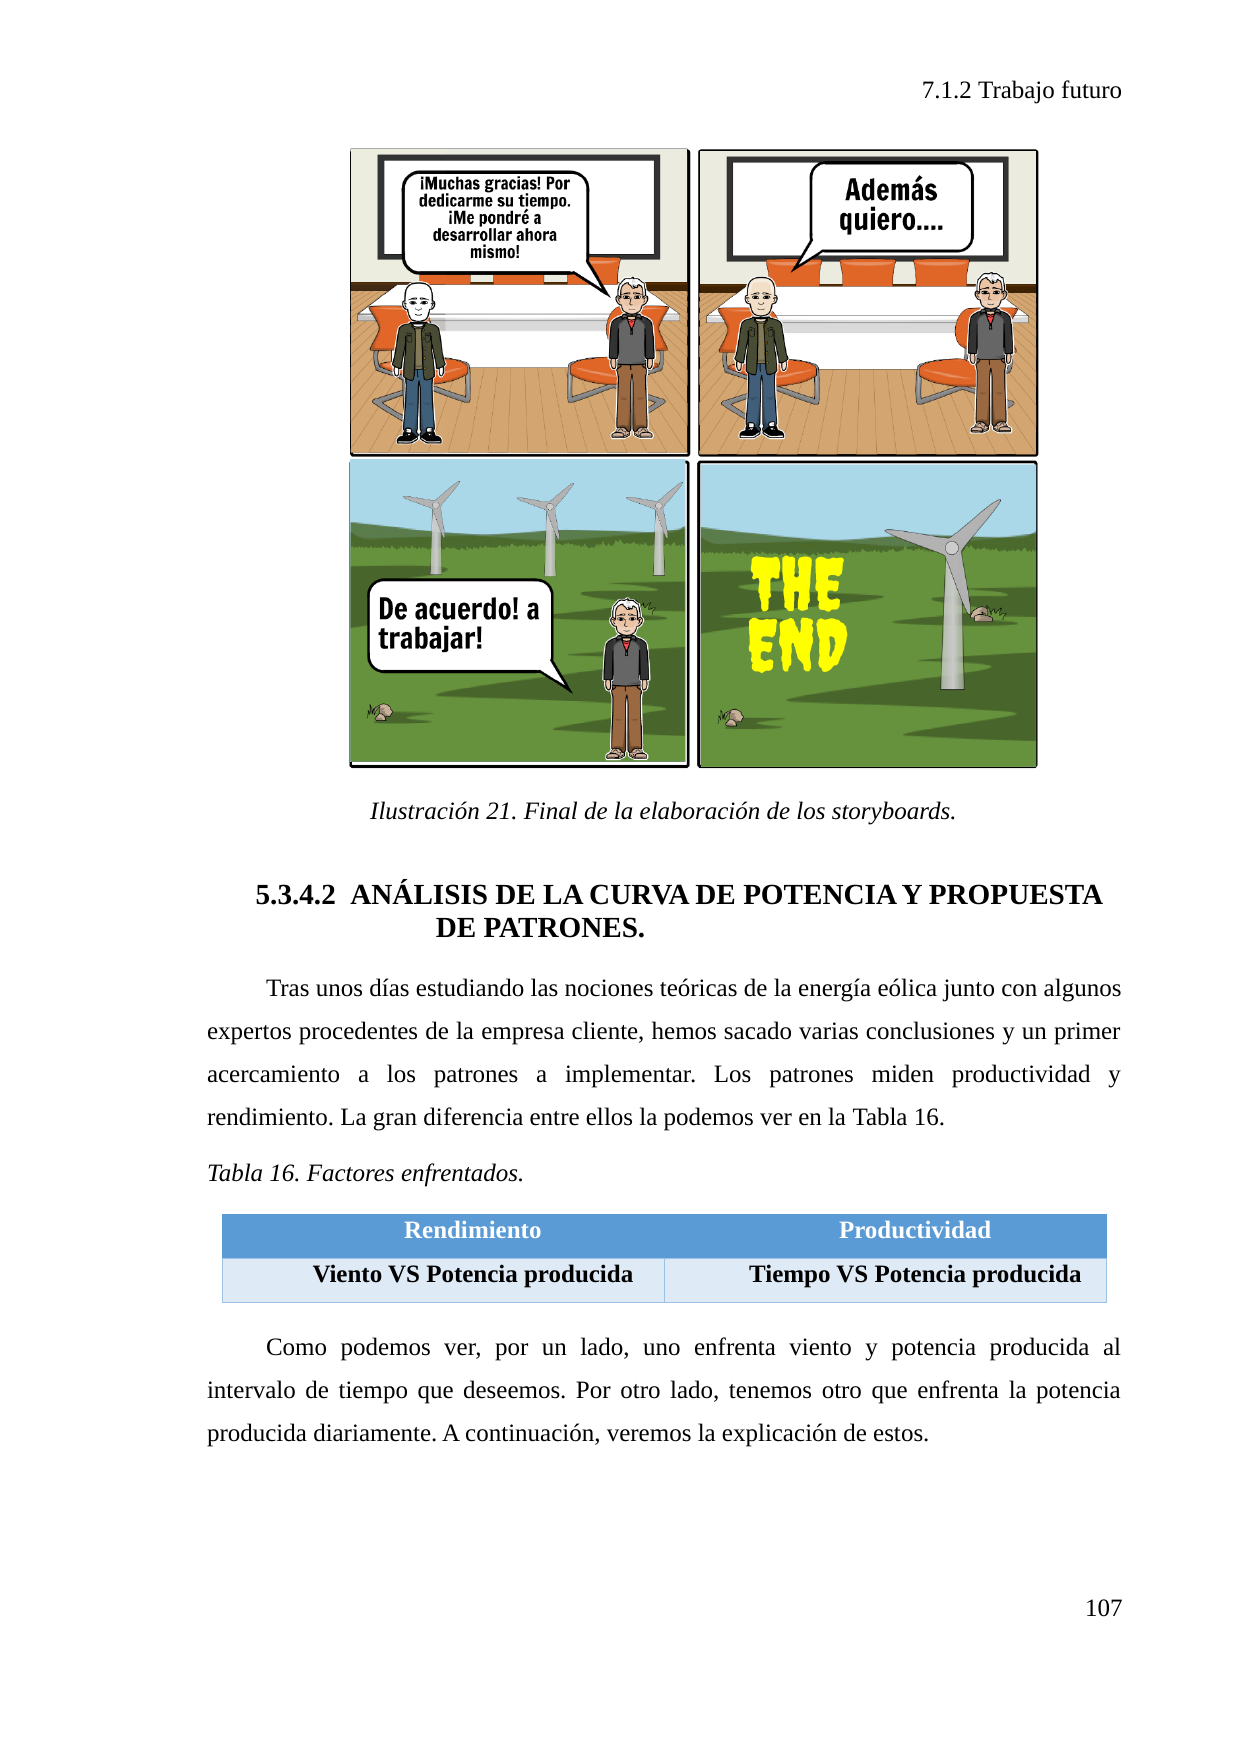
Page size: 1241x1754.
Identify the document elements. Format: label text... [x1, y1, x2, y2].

table_cell Viento VS Potencia producida [223, 1259, 664, 1302]
text Tras unos días estudiando las nociones teóricas de la energía eólica junto con algunos expertos procedentes de la empresa cliente, hemos sacado varias conclusiones y un primer acercamiento a los patrones a implementar. Los patrones miden productividad y rendimiento. La gran diferencia entre ellos la podemos ver en la Tabla 16. [207, 973, 1122, 1131]
text Tabla 16. Factores enfrentados. [207, 1158, 1122, 1187]
text Como podemos ver, por un lado, uno enfrenta viento y potencia producida al intervalo de tiempo que deseemos. Por otro lado, tenemos otro que enfrenta la potencia producida diariamente. A continuación, veremos la explicación de estos. [207, 1332, 1122, 1447]
picture [348, 147, 1040, 770]
text Ilustración 21. Final de la elaboración de los storyboards. [207, 796, 1122, 825]
table_header Rendimiento [223, 1215, 664, 1258]
table_header Productividad [665, 1215, 1106, 1258]
text Análisis de la curva de potencia y propuesta de patrones. [248, 877, 1122, 944]
table_cell Tiempo VS Potencia producida [665, 1259, 1106, 1302]
